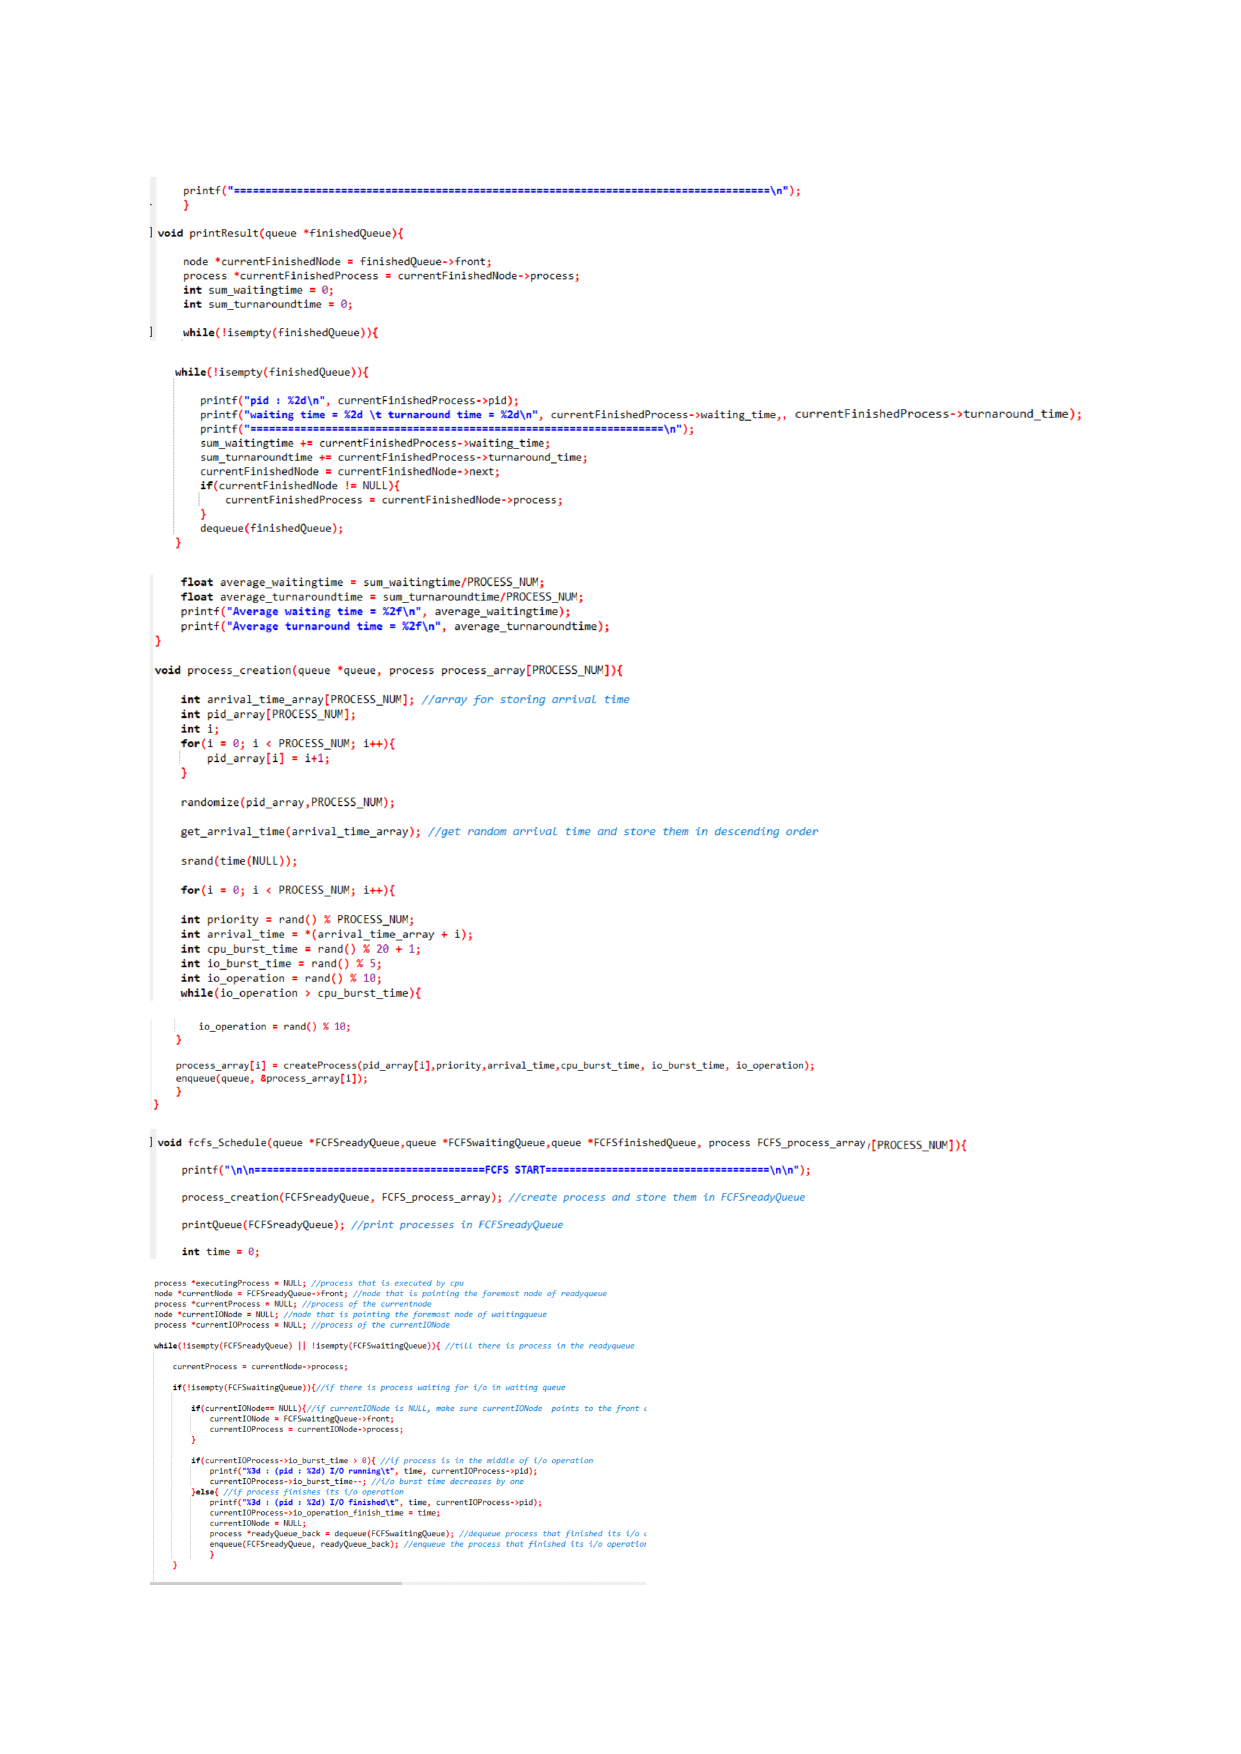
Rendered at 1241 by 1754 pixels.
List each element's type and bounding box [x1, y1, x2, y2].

picture [150, 360, 1091, 555]
picture [150, 1277, 647, 1585]
picture [150, 177, 825, 341]
picture [867, 1127, 977, 1165]
picture [150, 1018, 818, 1111]
picture [150, 1129, 866, 1259]
picture [150, 573, 826, 1001]
